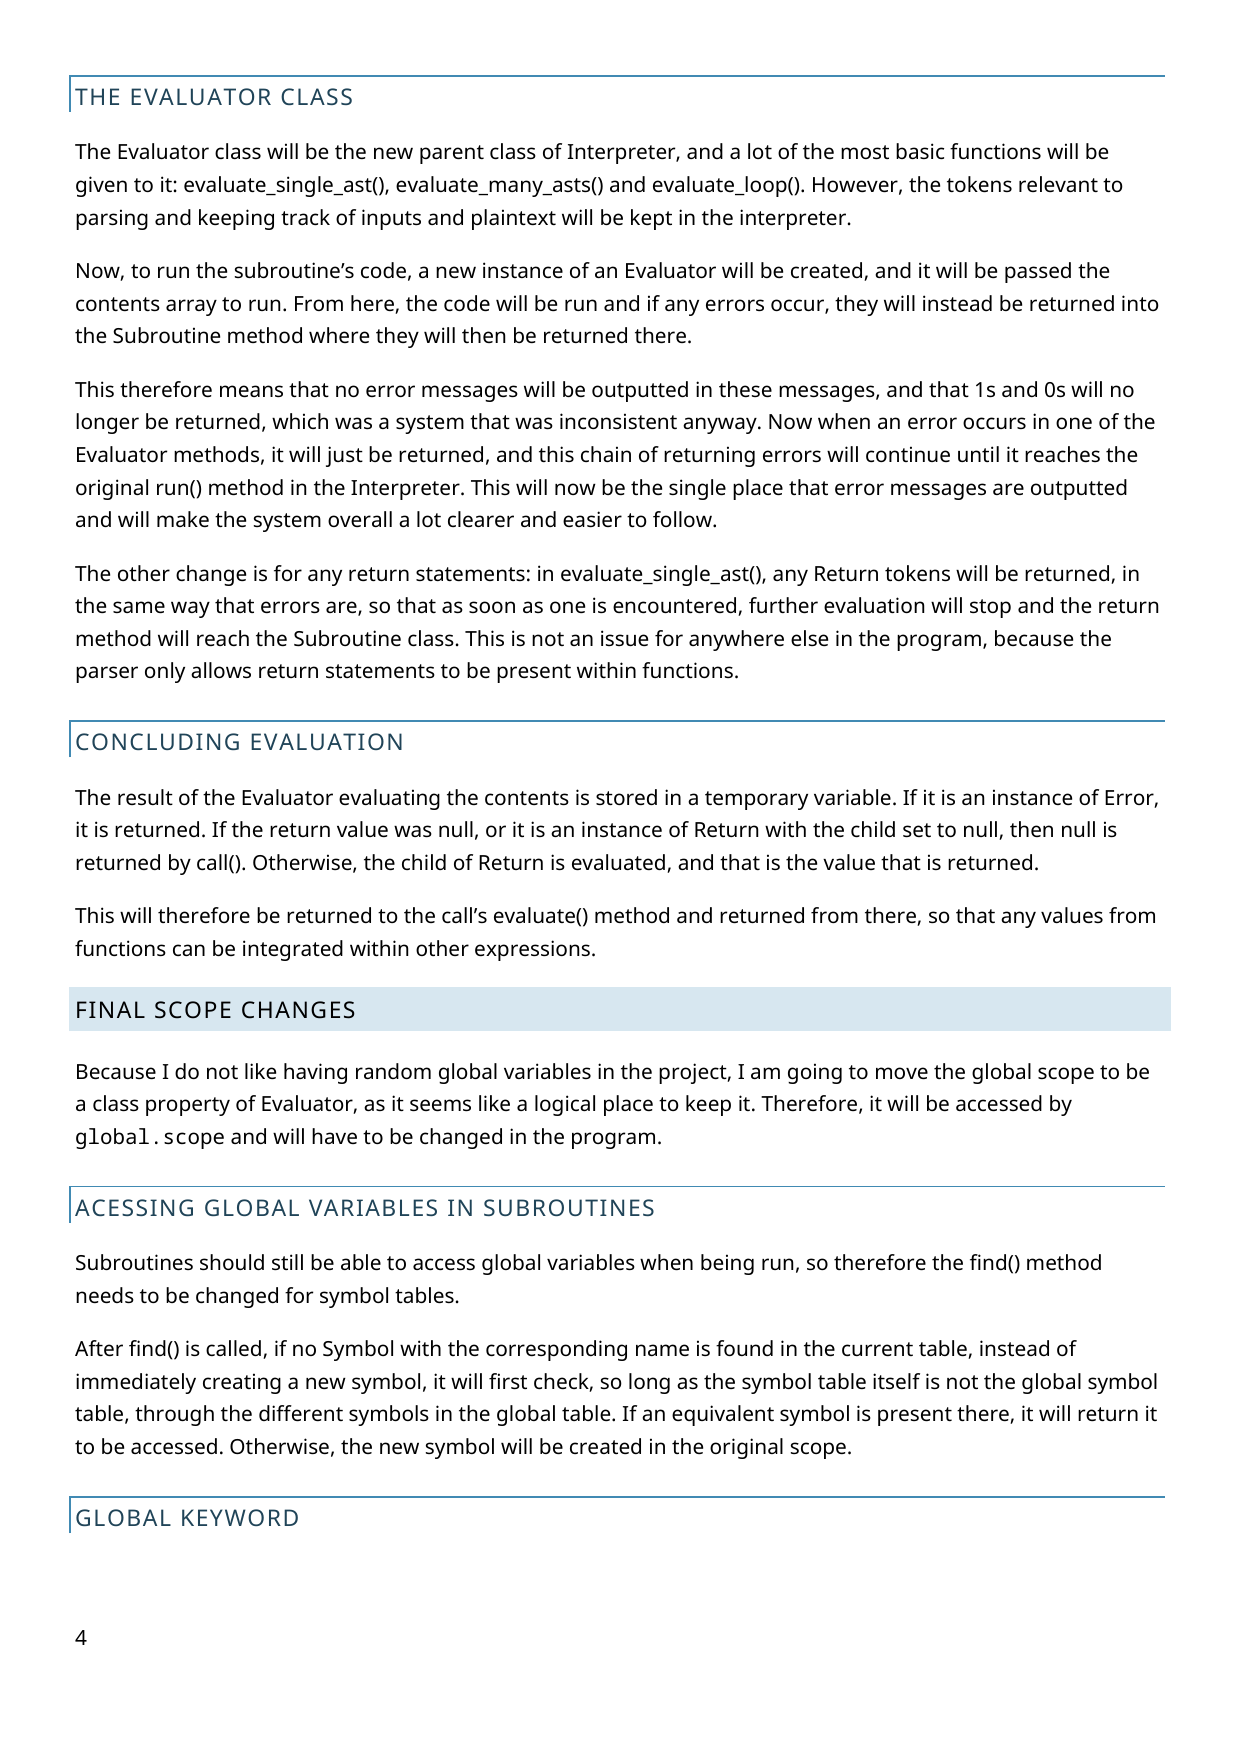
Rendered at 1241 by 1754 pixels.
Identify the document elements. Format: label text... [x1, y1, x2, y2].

text Subroutines should still be able to access global variables when being run, so therefore the find() method needs to be changed for symbol tables. [75, 1248, 1165, 1309]
subtitle acessing global variables in subroutines [71, 1187, 1165, 1223]
subtitle global keyword [71, 1498, 1165, 1533]
text The result of the Evaluator evaluating the contents is stored in a temporary variable. If it is an instance of Error, it is returned. If the return value was null, or it is an instance of Return with the child set to null, then null is returned by call(). Otherwise, the child of Return is evaluated, and that is the value that is returned. [75, 783, 1165, 876]
subtitle the evaluator class [71, 77, 1165, 112]
text The Evaluator class will be the new parent class of Interpreter, and a lot of the most basic functions will be given to it: evaluate_single_ast(), evaluate_many_asts() and evaluate_loop(). However, the tokens relevant to parsing and keeping track of inputs and plaintext will be kept in the interpreter. [75, 137, 1165, 231]
text The other change is for any return statements: in evaluate_single_ast(), any Return tokens will be returned, in the same way that errors are, so that as soon as one is encountered, further evaluation will stop and the return method will reach the Subroutine class. This is not an issue for anywhere else in the program, because the parser only allows return statements to be present within functions. [75, 559, 1165, 685]
text This therefore means that no error messages will be outputted in these messages, and that 1s and 0s will no longer be returned, which was a system that was inconsistent anyway. Now when an error occurs in one of the Evaluator methods, it will just be returned, and this chain of returning errors will continue until it reaches the original run() method in the Interpreter. This will now be the single place that error messages are outputted and will make the system overall a lot clearer and easier to follow. [75, 375, 1165, 534]
text Now, to run the subroutine’s code, a new instance of an Evaluator will be created, and it will be passed the contents array to run. From here, the code will be run and if any errors occur, they will instead be returned into the Subroutine method where they will then be returned there. [75, 256, 1165, 350]
text After find() is called, if no Symbol with the corresponding name is found in the current table, instead of immediately creating a new symbol, it will first check, so long as the symbol table itself is not the global symbol table, through the different symbols in the global table. If an equivalent symbol is present there, it will return it to be accessed. Otherwise, the new symbol will be created in the original scope. [75, 1334, 1165, 1461]
text This will therefore be returned to the call’s evaluate() method and returned from there, so that any values from functions can be integrated within other expressions. [75, 901, 1165, 962]
text Because I do not like having random global variables in the project, I am going to move the global scope to be a class property of Evaluator, as it seems like a logical place to keep it. Therefore, it will be accessed by global.scope and will have to be changed in the program. [75, 1057, 1165, 1150]
subtitle concluding evaluation [71, 722, 1165, 757]
subtitle final scope changes [75, 994, 1165, 1025]
